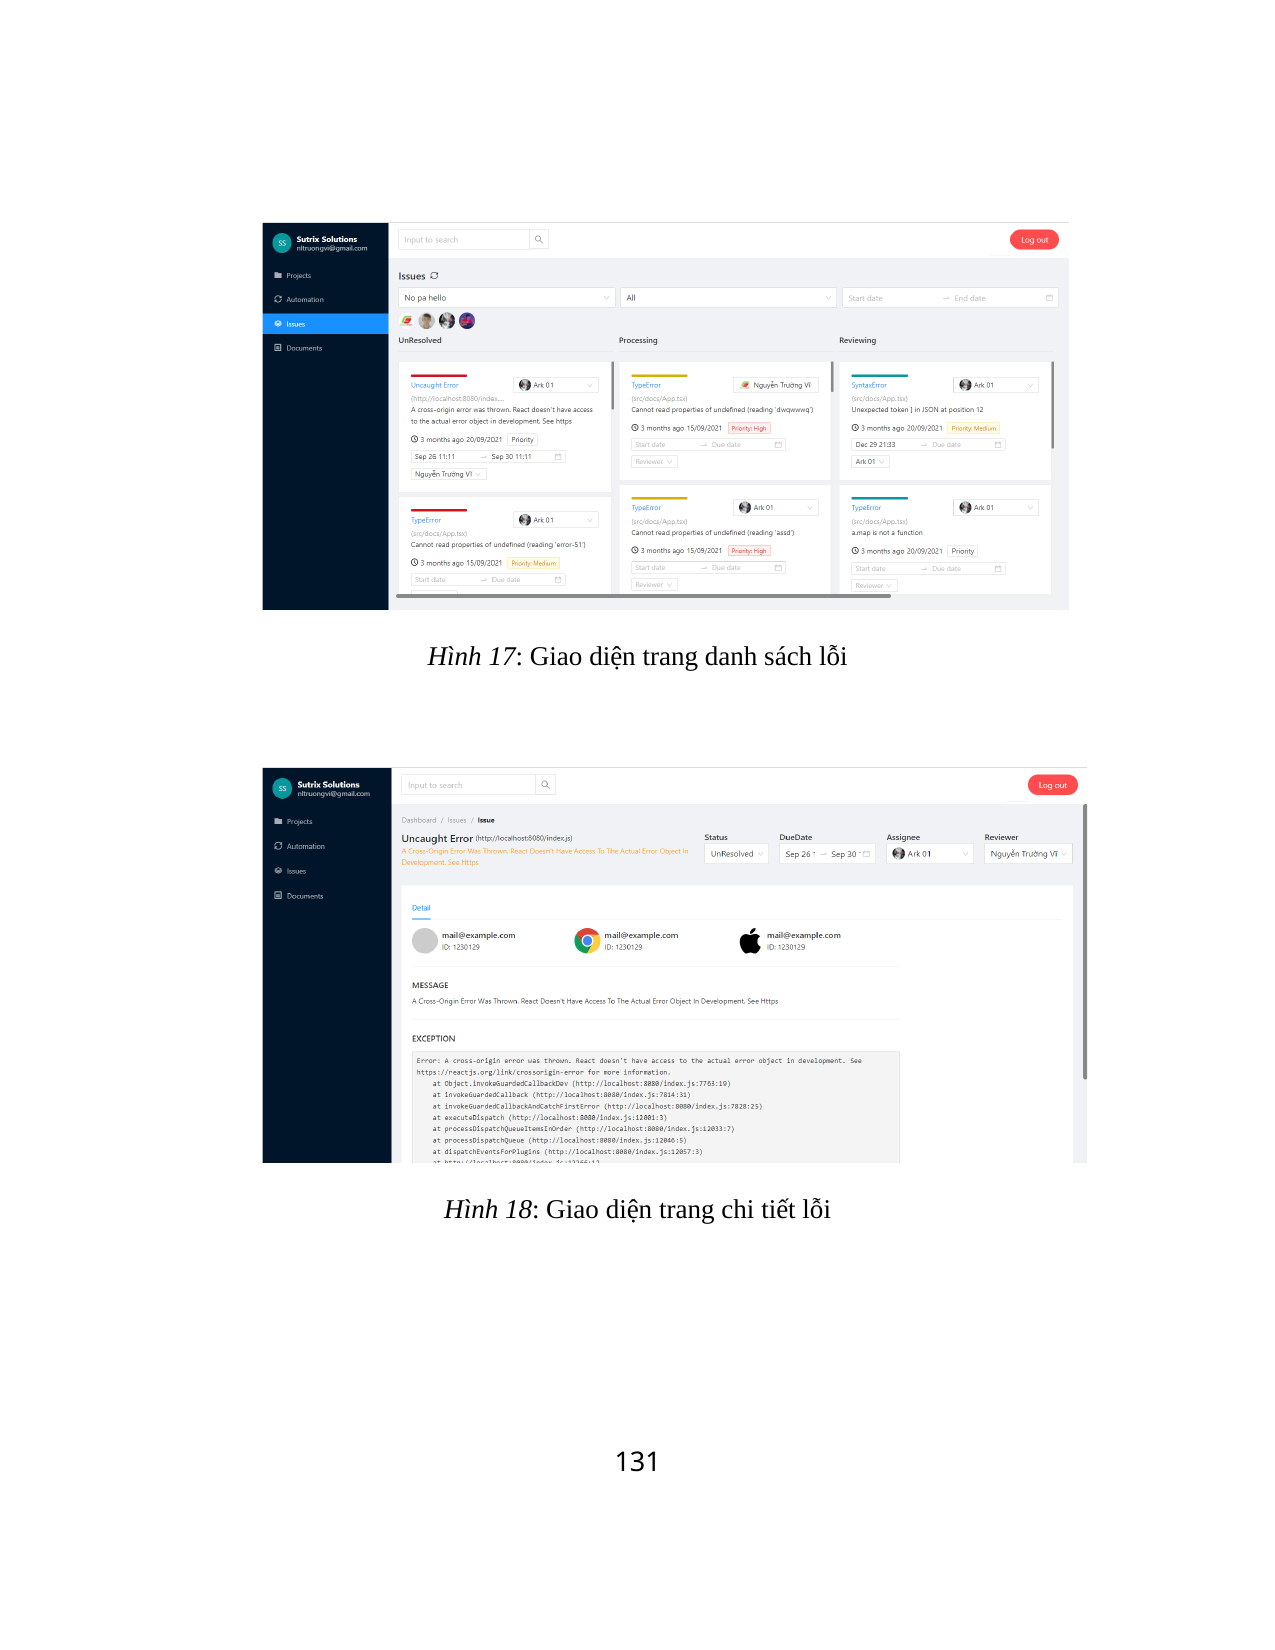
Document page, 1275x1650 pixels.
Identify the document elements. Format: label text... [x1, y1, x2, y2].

picture [262, 222, 1069, 610]
picture [262, 767, 1088, 1163]
text Hình 18: Giao diện trang chi tiết lỗi [150, 1193, 1125, 1224]
text Hình 17: Giao diện trang danh sách lỗi [150, 640, 1125, 671]
